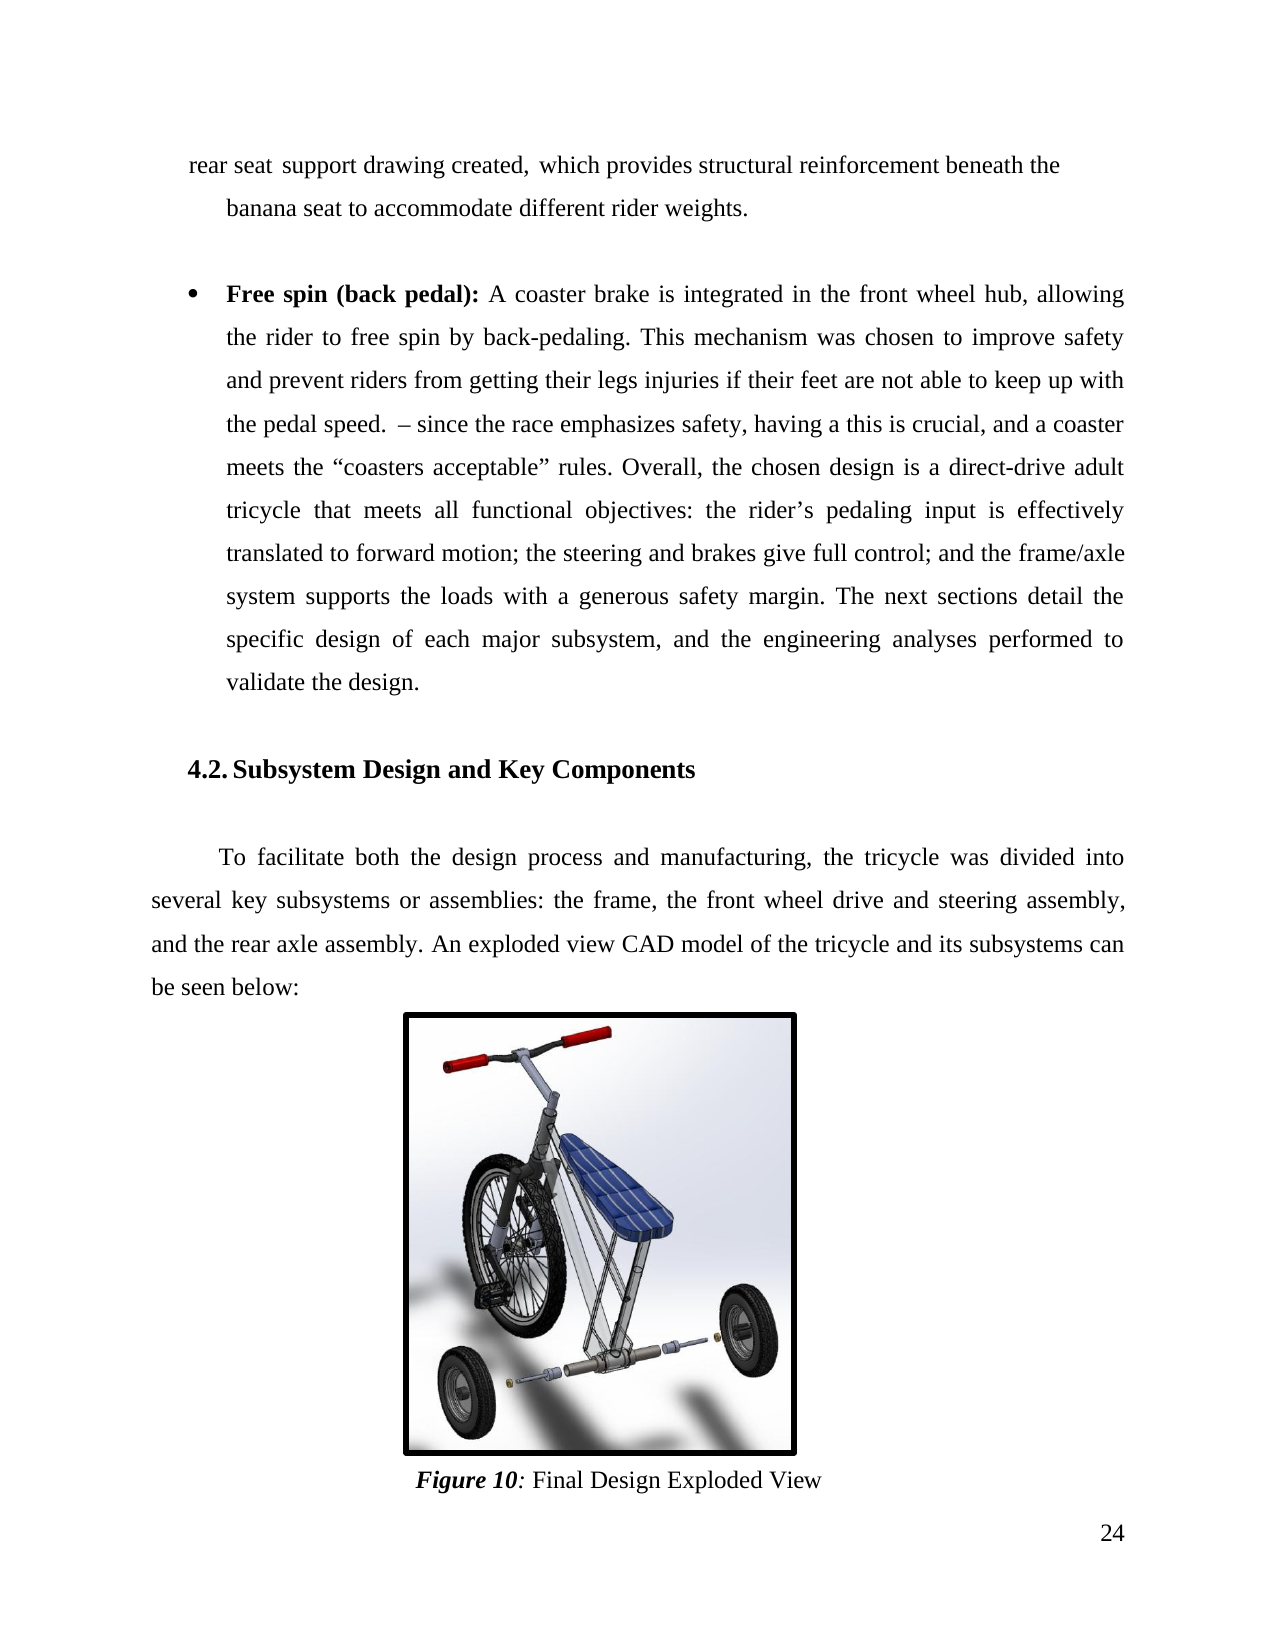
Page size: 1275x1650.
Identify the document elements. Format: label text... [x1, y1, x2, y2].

list Free spin (back pedal): A coaster brake is integrated in the front wheel hub, allowing the rider to free spin by back-pedaling. This mechanism was chosen to improve safety and prevent riders from getting their legs injuries if their feet are not able to keep up with the pedal speed. – since the race emphasizes safety, having a this is crucial, and a coaster meets the “coasters acceptable” rules. Overall, the chosen design is a direct-drive adult tricycle that meets all functional objectives: the rider’s pedaling input is effectively translated to forward motion; the steering and brakes give full control; and the frame/axle system supports the loads with a generous safety margin. The next sections detail the specific design of each major subsystem, and the engineering analyses performed to validate the design. [188, 279, 1125, 696]
text Figure 10: Final Design Exploded View [115, 1466, 1123, 1494]
text To facilitate both the design process and manufacturing, the tricycle was divided into several key subsystems or assemblies: the frame, the front wheel drive and steering assembly, and the rear axle assembly. An exploded view CAD model of the tricycle and its subsystems can be seen below: [151, 842, 1126, 1001]
text rear seat support drawing created, which provides structural reinforcement beneath the banana seat to accommodate different rider weights. [188, 150, 1126, 222]
picture [409, 1018, 791, 1450]
subtitle Subsystem Design and Key Components [187, 753, 1275, 784]
